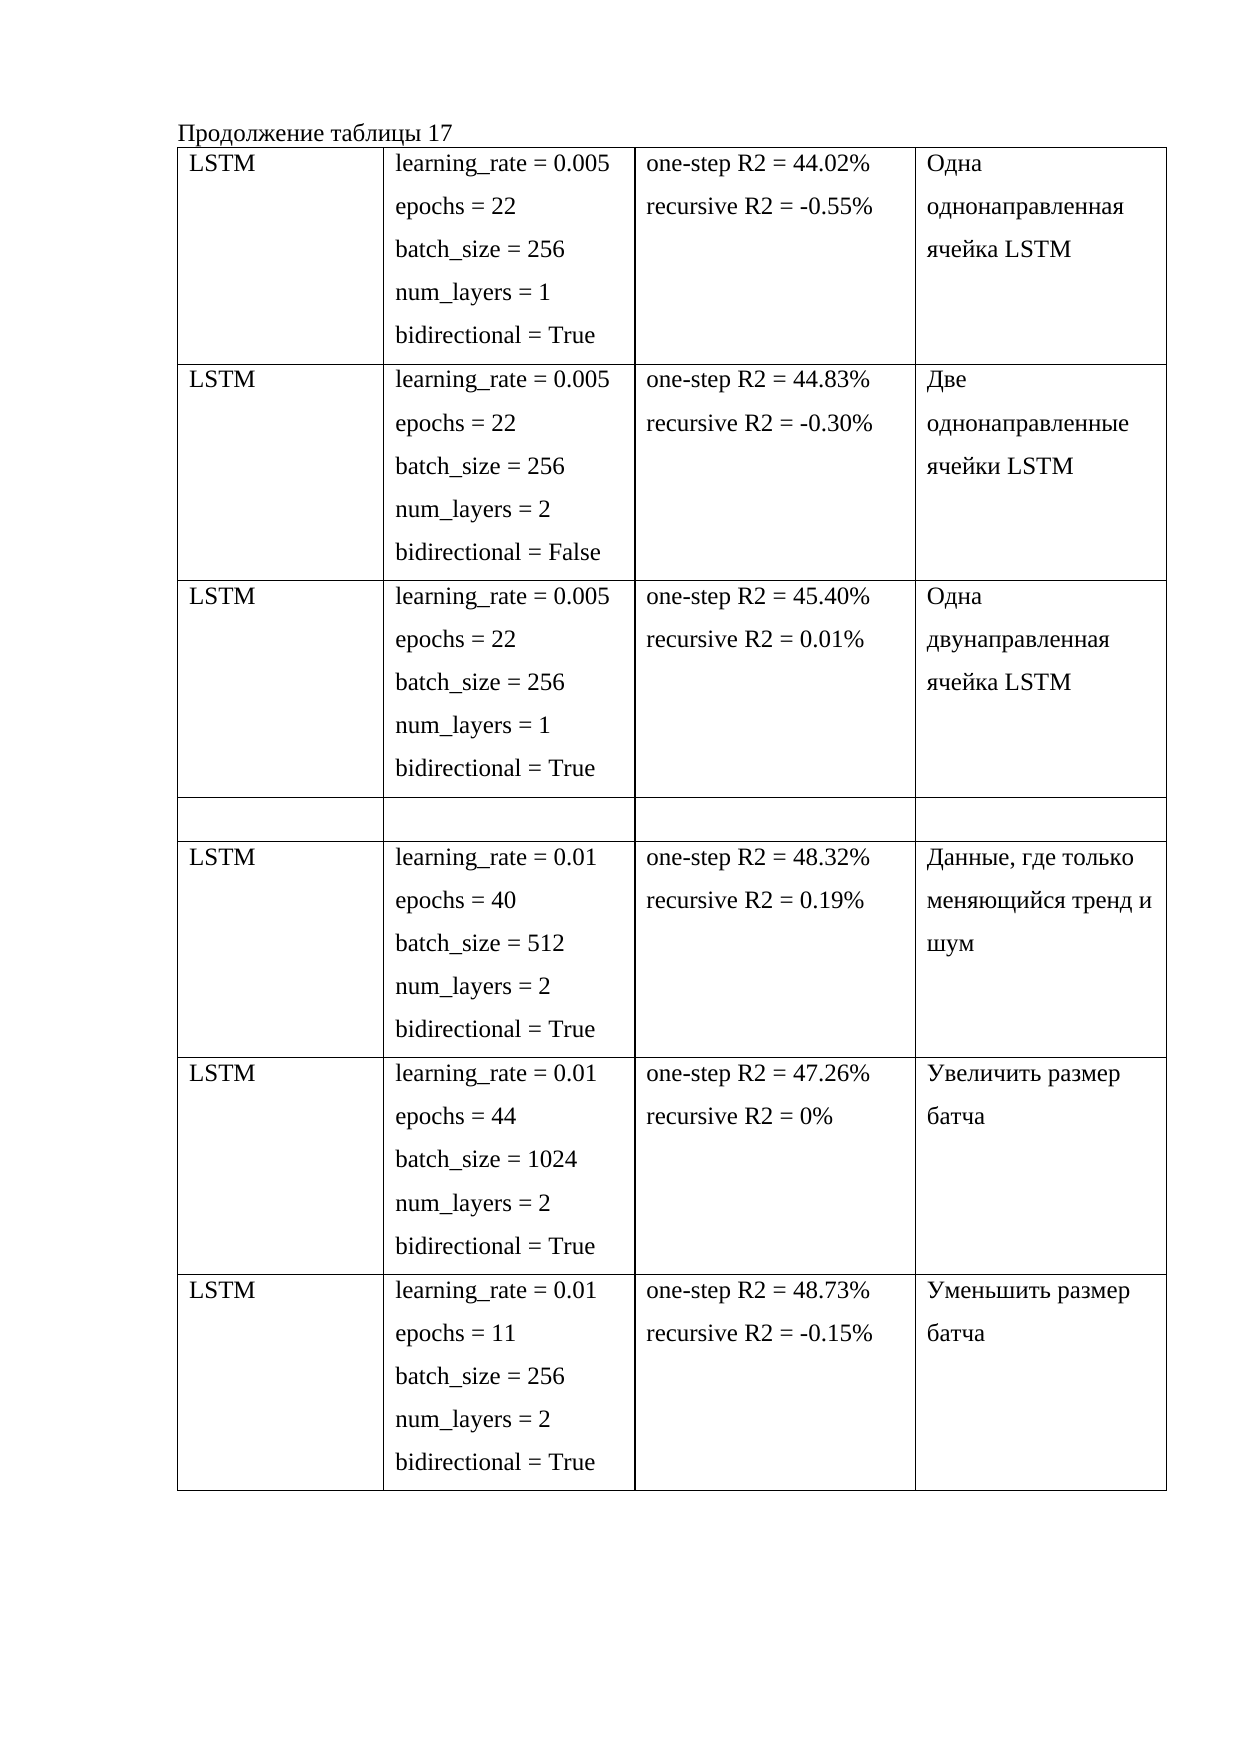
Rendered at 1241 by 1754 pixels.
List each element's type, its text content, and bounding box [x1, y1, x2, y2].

table_cell LSTM [178, 842, 383, 1057]
table_cell learning_rate = 0.01 epochs = 44 batch_size = 1024 num_layers = 2 bidirectional = True [384, 1058, 634, 1274]
table_header Одна однонаправленная ячейка LSTM [916, 148, 1166, 363]
table_cell LSTM [178, 365, 383, 580]
text Продолжение таблицы 17 [177, 118, 1152, 147]
table_cell one-step R2 = 45.40% recursive R2 = 0.01% [636, 581, 915, 797]
table_cell LSTM [178, 581, 383, 797]
table_cell Увеличить размер батча [916, 1058, 1166, 1274]
table_cell Уменьшить размер батча [916, 1275, 1166, 1490]
table_cell learning_rate = 0.01 epochs = 40 batch_size = 512 num_layers = 2 bidirectional = True [384, 842, 634, 1057]
table_cell learning_rate = 0.005 epochs = 22 batch_size = 256 num_layers = 2 bidirectional = False [384, 365, 634, 580]
table_cell one-step R2 = 47.26% recursive R2 = 0% [636, 1058, 915, 1274]
table_header one-step R2 = 44.02% recursive R2 = -0.55% [636, 148, 915, 363]
table_cell learning_rate = 0.01 epochs = 11 batch_size = 256 num_layers = 2 bidirectional = True [384, 1275, 634, 1490]
table_cell learning_rate = 0.005 epochs = 22 batch_size = 256 num_layers = 1 bidirectional = True [384, 581, 634, 797]
table_cell [636, 798, 915, 841]
table_cell Данные, где только меняющийся тренд и шум [916, 842, 1166, 1057]
table_cell [178, 798, 383, 841]
table_cell [384, 798, 634, 841]
table_cell one-step R2 = 44.83% recursive R2 = -0.30% [636, 365, 915, 580]
table_cell LSTM [178, 1058, 383, 1274]
table_cell Одна двунаправленная ячейка LSTM [916, 581, 1166, 797]
table_cell one-step R2 = 48.73% recursive R2 = -0.15% [636, 1275, 915, 1490]
table_header learning_rate = 0.005 epochs = 22 batch_size = 256 num_layers = 1 bidirectional = True [384, 148, 634, 363]
table_header LSTM [178, 148, 383, 363]
table_cell LSTM [178, 1275, 383, 1490]
table_cell one-step R2 = 48.32% recursive R2 = 0.19% [636, 842, 915, 1057]
table_cell Две однонаправленные ячейки LSTM [916, 365, 1166, 580]
table_cell [916, 798, 1166, 841]
